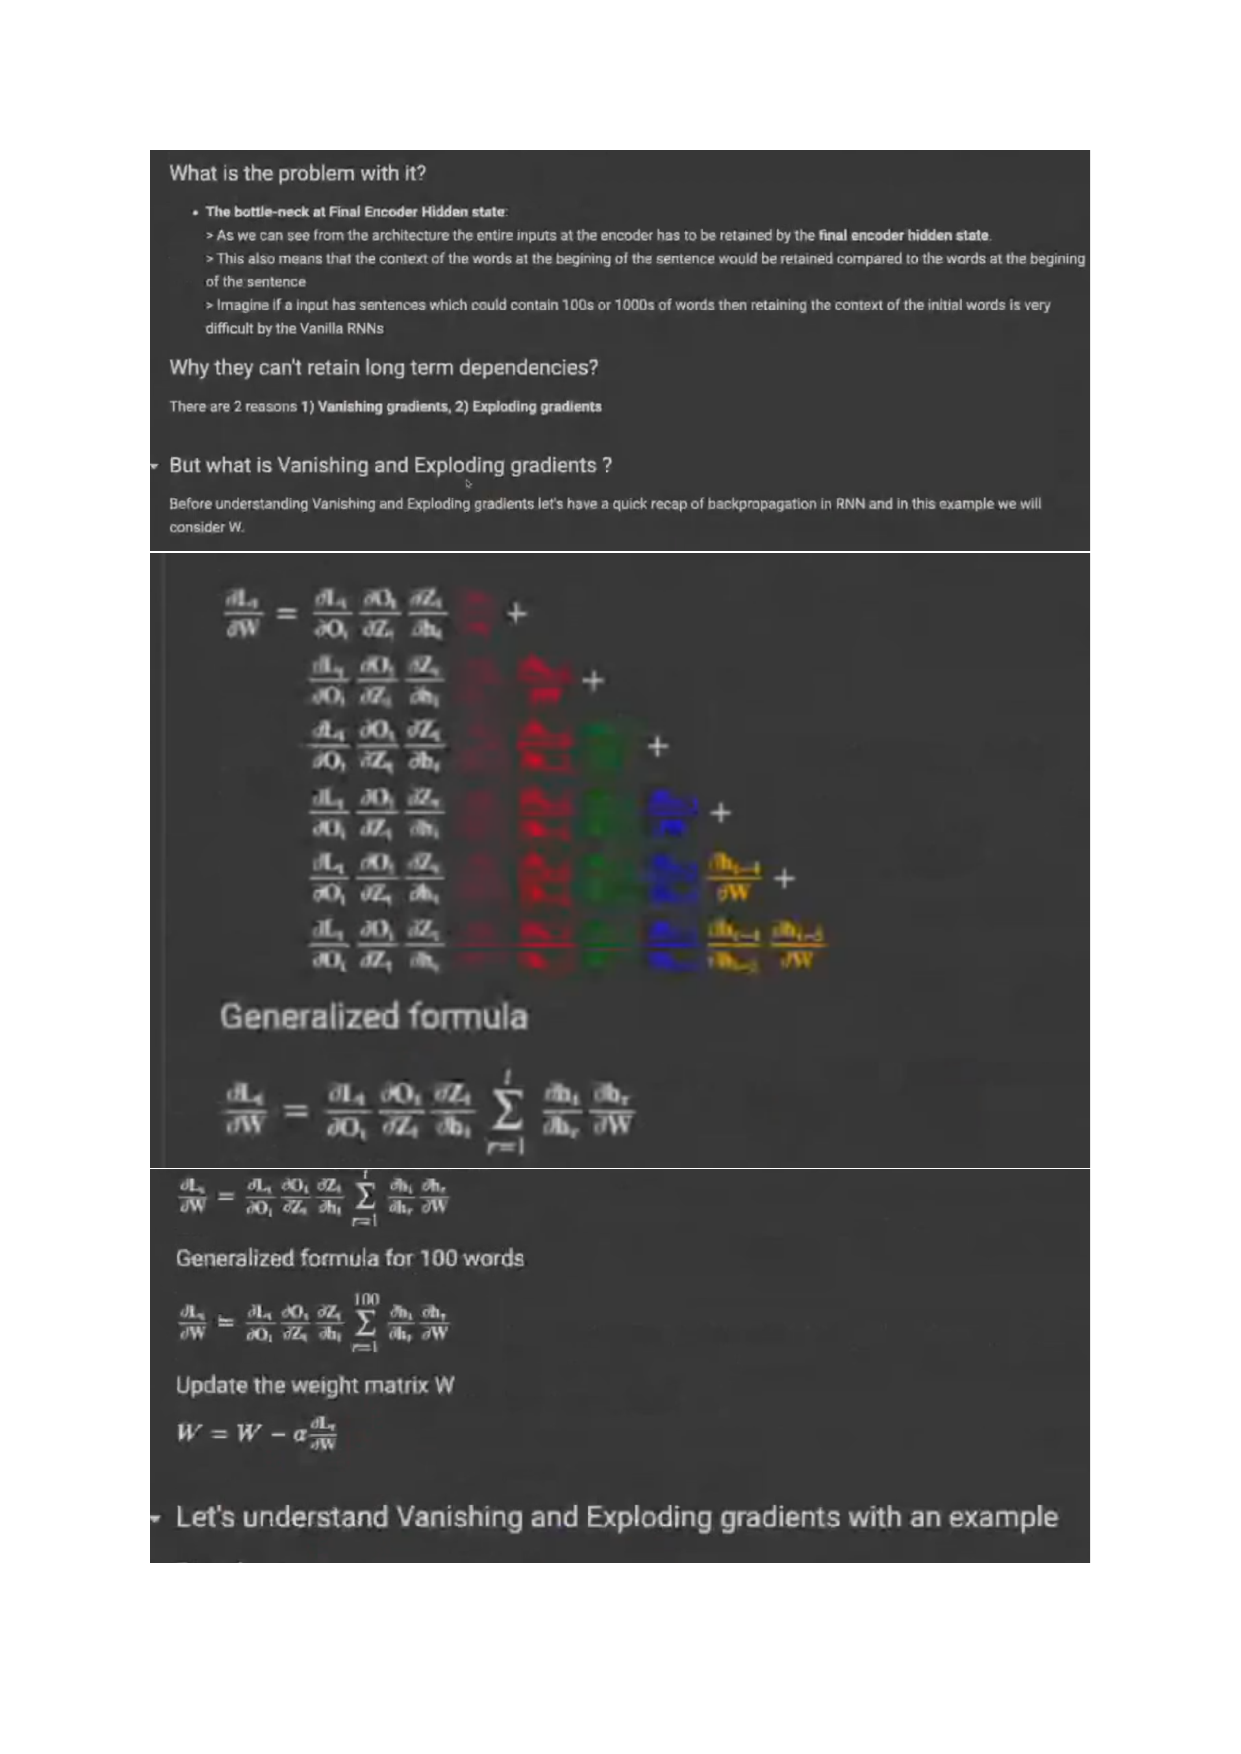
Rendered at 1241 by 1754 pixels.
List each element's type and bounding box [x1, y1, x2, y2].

picture [150, 150, 1091, 551]
picture [150, 553, 1091, 1168]
picture [150, 1169, 1091, 1563]
